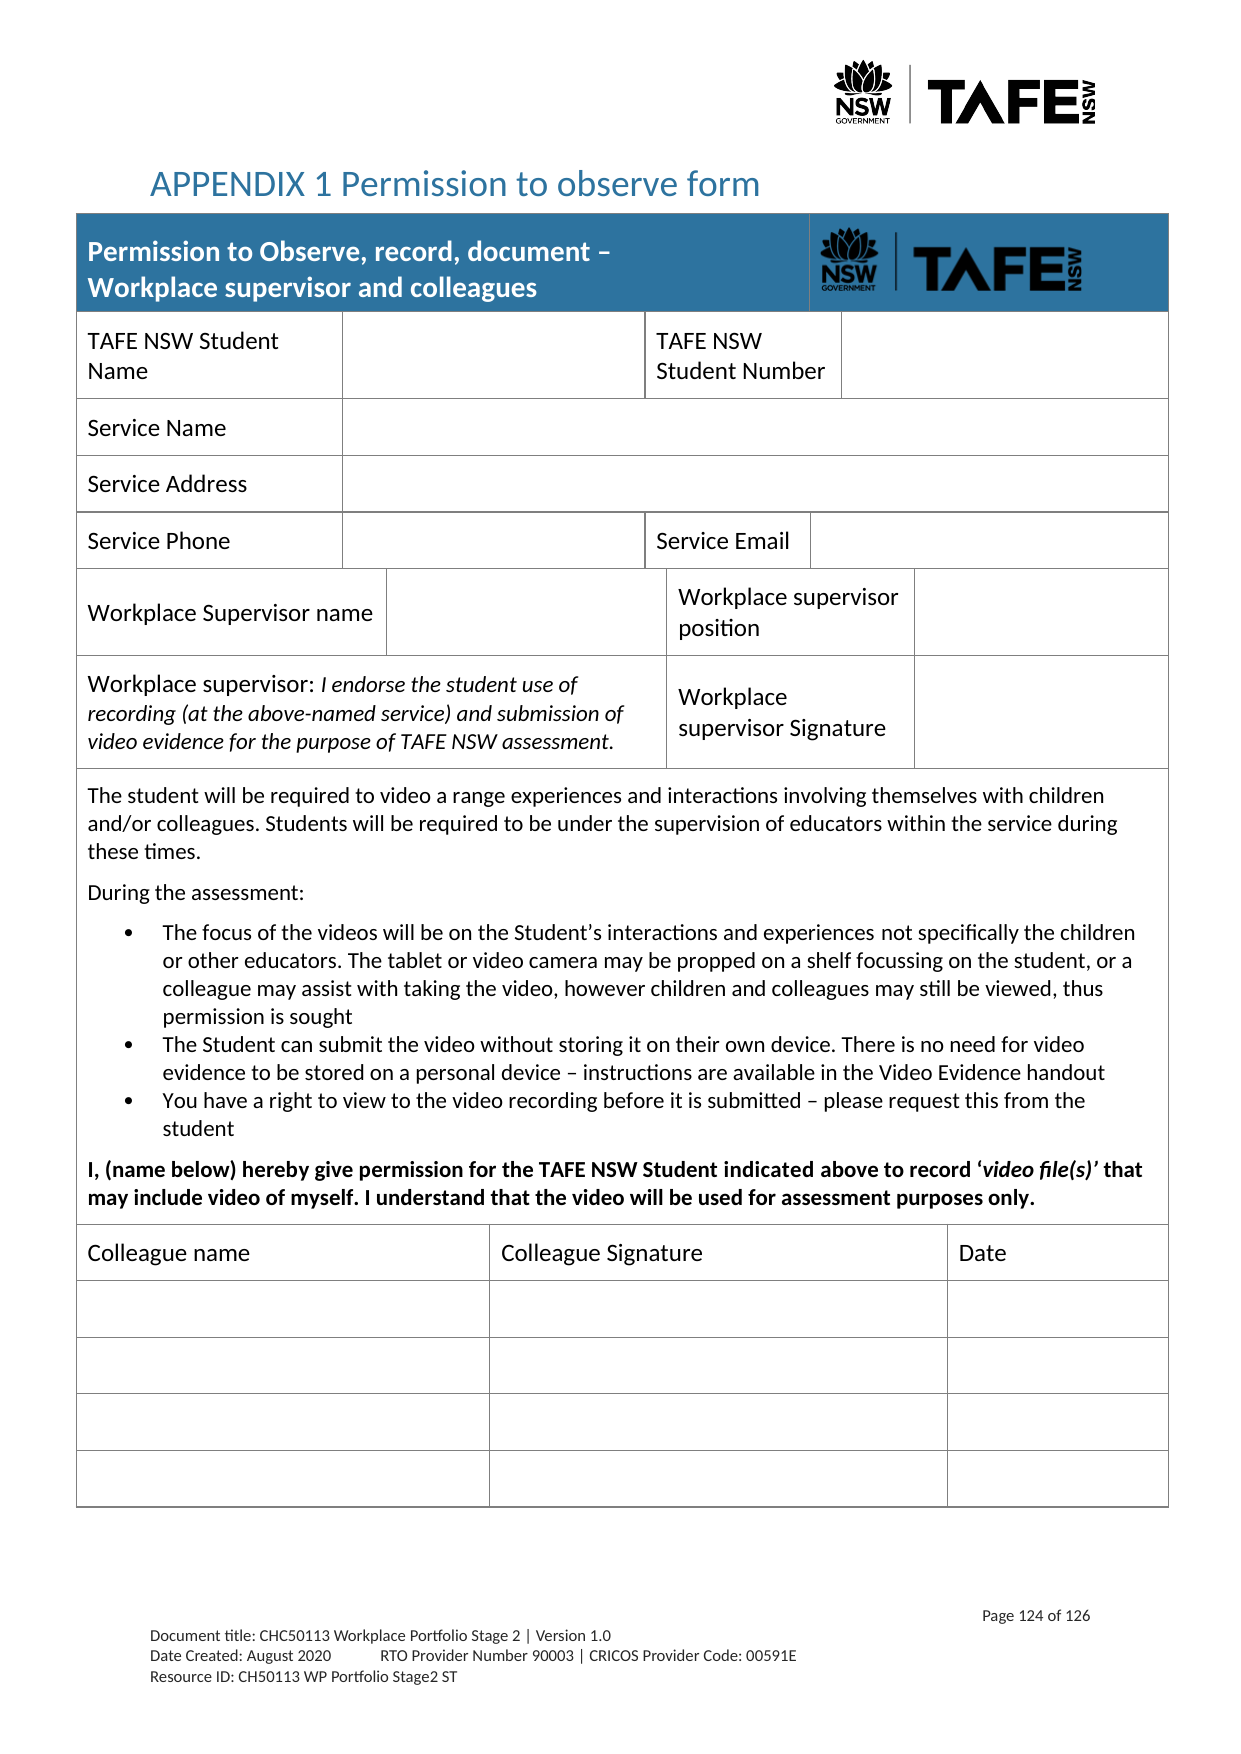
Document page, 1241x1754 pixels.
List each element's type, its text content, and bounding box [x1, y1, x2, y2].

picture [820, 226, 1082, 292]
table_cell [343, 399, 1168, 455]
table_cell [948, 1394, 1168, 1450]
picture [834, 59, 1095, 125]
table_cell The student will be required to video a range experiences and interactions involving themselves with children and/or colleagues. Students will be required to be under the supervision of educators within the service during these times. During the assessment: The focus of the videos will be on the Student’s interactions and experiences not specifically the children or other educators. The tablet or video camera may be propped on a shelf focussing on the student, or a colleague may assist with taking the video, however children and colleagues may still be viewed, thus permission is sought The Student can submit the video without storing it on their own device. There is no need for video evidence to be stored on a personal device – instructions are available in the Video Evidence handout You have a right to view to the video recording before it is submitted – please request this from the student I, (name below) hereby give permission for the TAFE NSW Student indicated above to record ‘video file(s)’ that may include video of myself. I understand that the video will be used for assessment purposes only. [77, 769, 1168, 1223]
table_cell [490, 1394, 947, 1450]
table_cell [948, 1338, 1168, 1393]
table_cell Colleague Signature [490, 1225, 947, 1280]
table_header [810, 214, 1168, 311]
table_cell [387, 569, 666, 655]
table_cell [915, 569, 1168, 655]
table_cell [490, 1451, 947, 1506]
subtitle APPENDIX 1 Permission to observe form [150, 160, 1090, 206]
table_cell Workplace supervisor: I endorse the student use of recording (at the above-named service) and submission of video evidence for the purpose of TAFE NSW assessment. [77, 656, 666, 768]
table_cell [343, 513, 644, 568]
table_cell [490, 1338, 947, 1393]
table_cell [490, 1281, 947, 1337]
table_cell Workplace supervisor Signature [667, 656, 914, 768]
table_cell Colleague name [77, 1225, 489, 1280]
table_cell TAFE NSW Student Number [646, 312, 841, 398]
table_cell [77, 1451, 489, 1506]
table_cell Service Email [646, 513, 810, 568]
table_cell [842, 312, 1168, 398]
table_cell Workplace supervisor position [667, 569, 914, 655]
table_header Permission to Observe, record, document – Workplace supervisor and colleagues [77, 214, 809, 311]
table_cell [915, 656, 1168, 768]
table_cell TAFE NSW Student Name [77, 312, 342, 398]
table_cell Workplace Supervisor name [77, 569, 386, 655]
table_cell [77, 1394, 489, 1450]
table_cell [343, 456, 1168, 511]
table_cell Service Name [77, 399, 342, 455]
table_cell [343, 312, 644, 398]
table_cell Service Phone [77, 513, 342, 568]
table_cell Service Address [77, 456, 342, 511]
table_cell [811, 513, 1168, 568]
table_cell Date [948, 1225, 1168, 1280]
table_cell [77, 1338, 489, 1393]
table_cell [948, 1451, 1168, 1506]
table_cell [948, 1281, 1168, 1337]
table_cell [77, 1281, 489, 1337]
